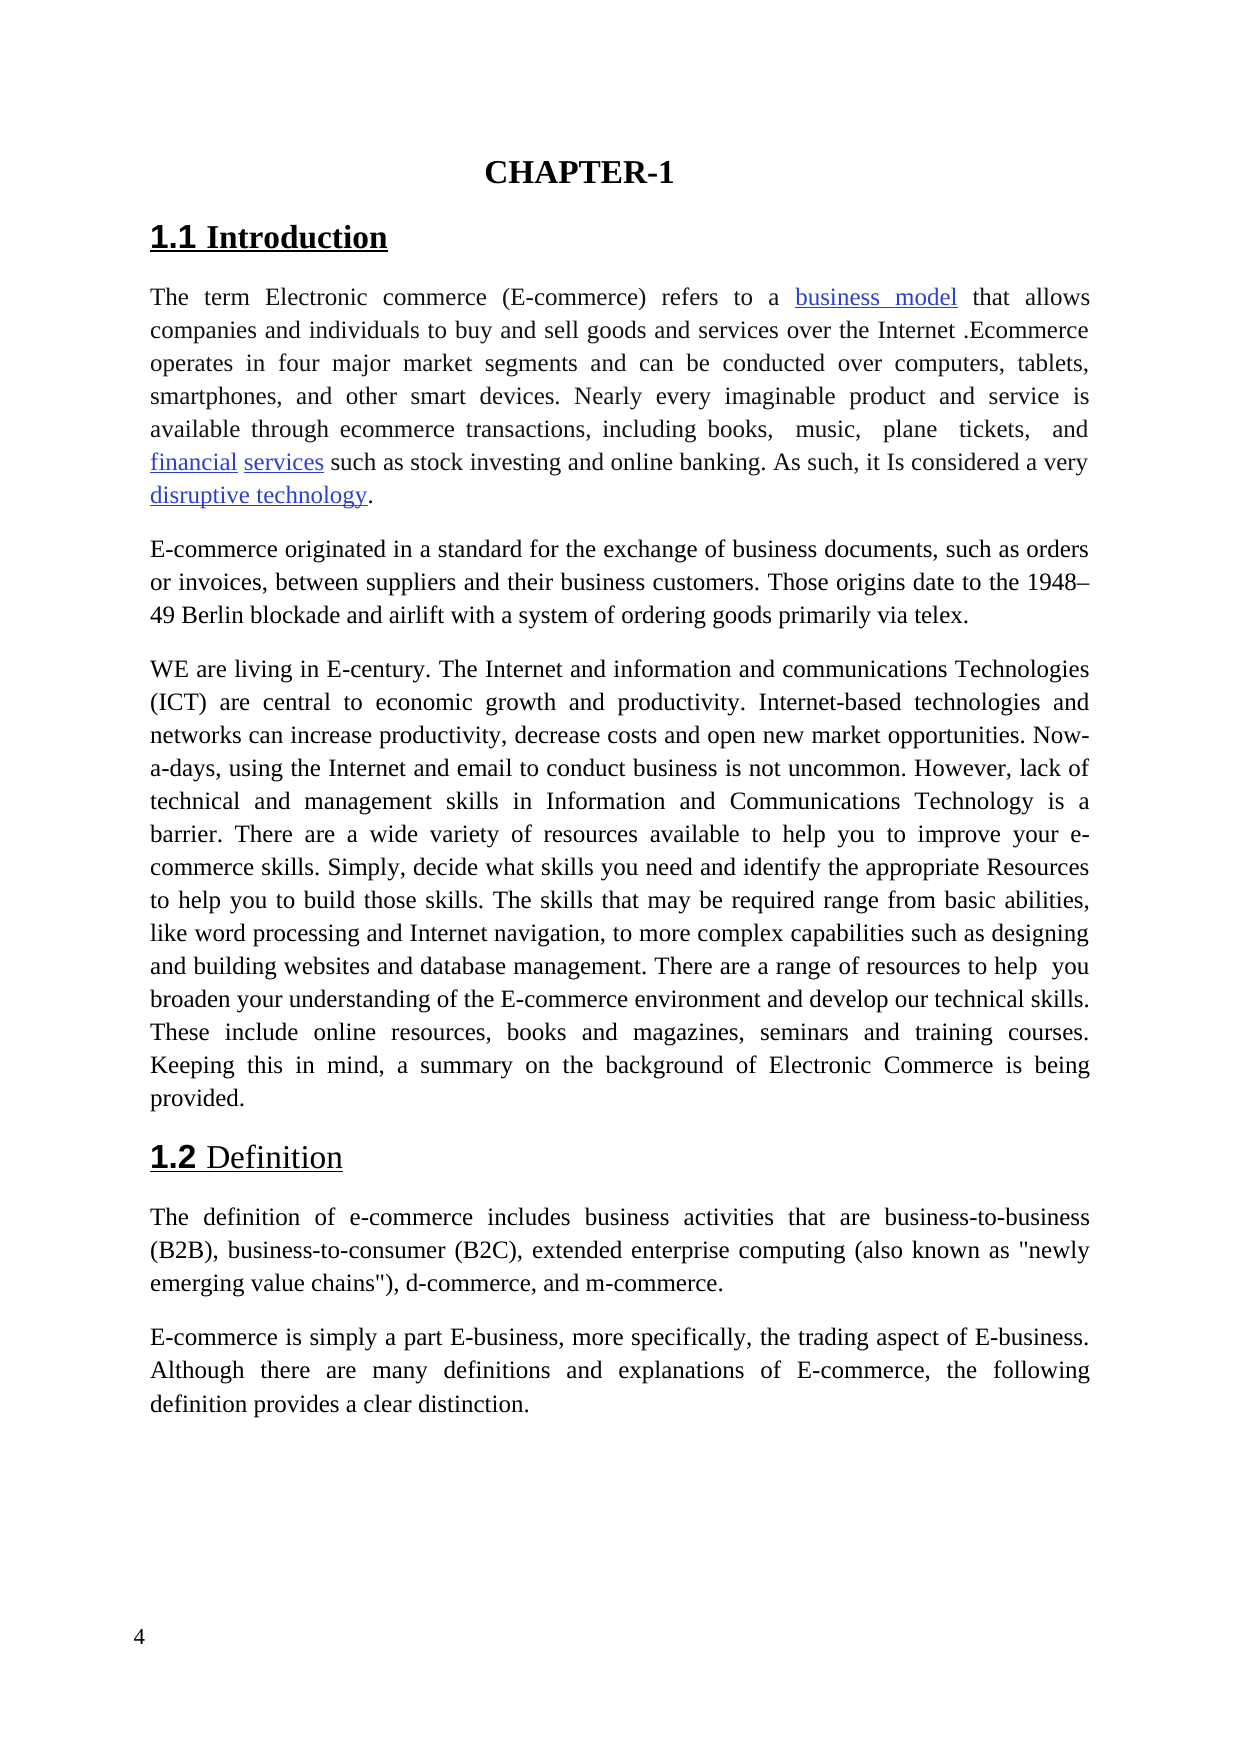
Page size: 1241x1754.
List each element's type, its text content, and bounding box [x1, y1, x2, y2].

text WE are living in E-century. The Internet and information and communications Technologies (ICT) are central to economic growth and productivity. Internet-based technologies and networks can increase productivity, decrease costs and open new market opportunities. Now-a-days, using the Internet and email to conduct business is not uncommon. However, lack of technical and management skills in Information and Communications Technology is a barrier. There are a wide variety of resources available to help you to improve your e-commerce skills. Simply, decide what skills you need and identify the appropriate Resources to help you to build those skills. The skills that may be required range from basic abilities, like word processing and Internet navigation, to more complex capabilities such as designing and building websites and database management. There are a range of resources to help you broaden your understanding of the E-commerce environment and develop our technical skills. These include online resources, books and magazines, seminars and training courses. Keeping this in mind, a summary on the background of Electronic Commerce is being provided. [150, 654, 1091, 1112]
text The term Electronic commerce (E-commerce) refers to a business model that allows companies and individuals to buy and sell goods and services over the Internet .Ecommerce operates in four major market segments and can be conducted over computers, tablets, smartphones, and other smart devices. Nearly every imaginable product and service is available through ecommerce transactions, including books, music, plane tickets, and financial services such as stock investing and online banking. As such, it Is considered a very disruptive technology. [150, 282, 1090, 509]
text The definition of e-commerce includes business activities that are business-to-business (B2B), business-to-consumer (B2C), extended enterprise computing (also known as "newly emerging value chains"), d-commerce, and m-commerce. [150, 1202, 1091, 1297]
list Introduction [150, 217, 1182, 255]
text E-commerce is simply a part E-business, more specifically, the trading aspect of E-business. Although there are many definitions and explanations of E-commerce, the following definition provides a clear distinction. [150, 1322, 1091, 1418]
subtitle Definition [150, 1137, 1182, 1176]
subtitle CHAPTER-1 [193, 152, 966, 190]
text E-commerce originated in a standard for the exchange of business documents, such as orders or invoices, between suppliers and their business customers. Those origins date to the 1948–49 Berlin blockade and airlift with a system of ordering goods primarily via telex. [150, 534, 1090, 629]
